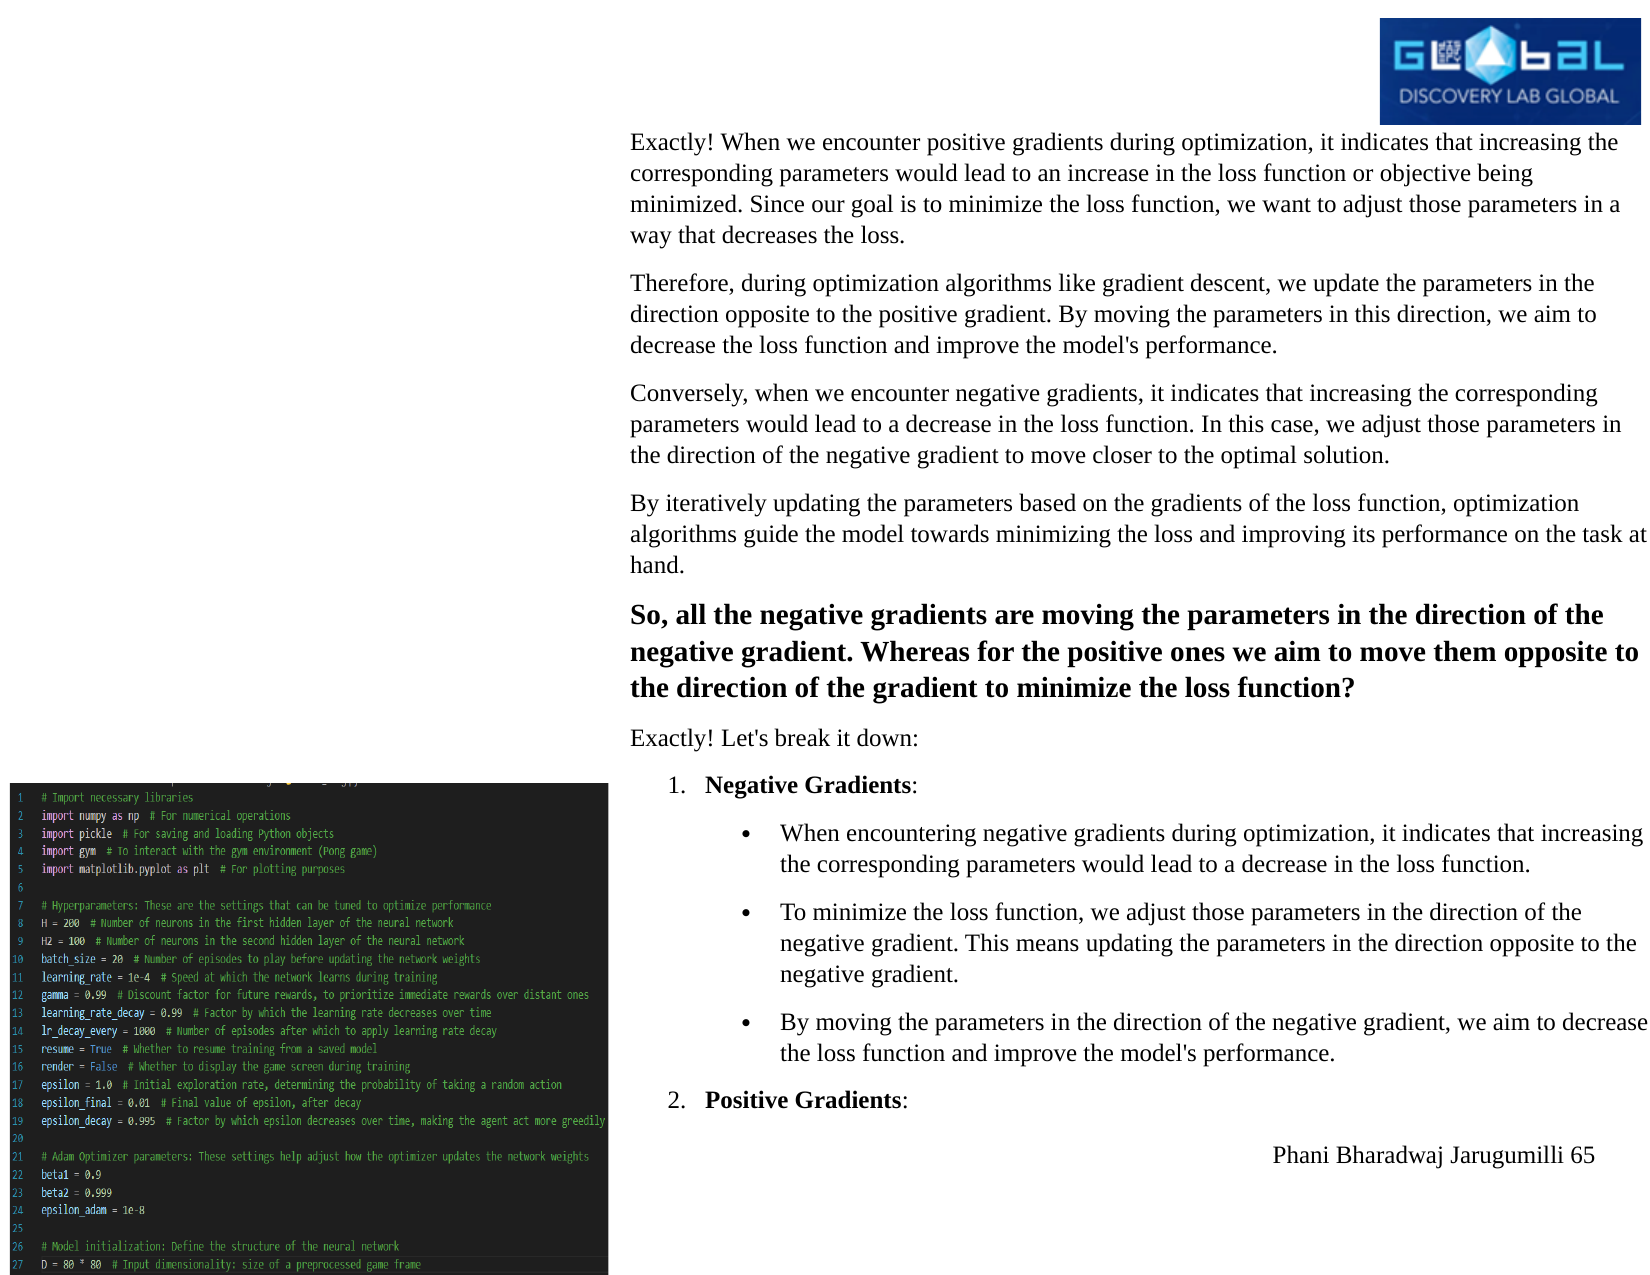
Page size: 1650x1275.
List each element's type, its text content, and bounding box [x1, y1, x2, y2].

list By moving the parameters in the direction of the negative gradient, we aim to decrease the loss function and improve the model's performance. [742, 1007, 1650, 1066]
text So, all the negative gradients are moving the parameters in the direction of the negative gradient. Whereas for the positive ones we aim to move them opposite to the direction of the gradient to minimize the loss function? [630, 597, 1650, 703]
picture [1379, 18, 1642, 106]
text Exactly! When we encounter positive gradients during optimization, it indicates that increasing the corresponding parameters would lead to an increase in the loss function or objective being minimized. Since our goal is to minimize the loss function, we want to adjust those parameters in a way that decreases the loss. [630, 106, 1650, 249]
text By iteratively updating the parameters based on the gradients of the loss function, optimization algorithms guide the model towards minimizing the loss and improving its performance on the task at hand. [630, 488, 1650, 578]
list To minimize the loss function, we adjust those parameters in the direction of the negative gradient. This means updating the parameters in the direction opposite to the negative gradient. [742, 897, 1650, 988]
list Positive Gradients: [667, 1085, 1650, 1114]
text Therefore, during optimization algorithms like gradient descent, we update the parameters in the direction opposite to the positive gradient. By moving the parameters in this direction, we aim to decrease the loss function and improve the model's performance. [630, 268, 1650, 359]
list When encountering negative gradients during optimization, it indicates that increasing the corresponding parameters would lead to a decrease in the loss function. [742, 818, 1650, 878]
picture [9, 783, 609, 1275]
list Negative Gradients: [667, 770, 1650, 799]
text Exactly! Let's break it down: [630, 723, 1650, 751]
text Conversely, when we encounter negative gradients, it indicates that increasing the corresponding parameters would lead to a decrease in the loss function. In this case, we adjust those parameters in the direction of the negative gradient to move closer to the optimal solution. [630, 378, 1650, 469]
